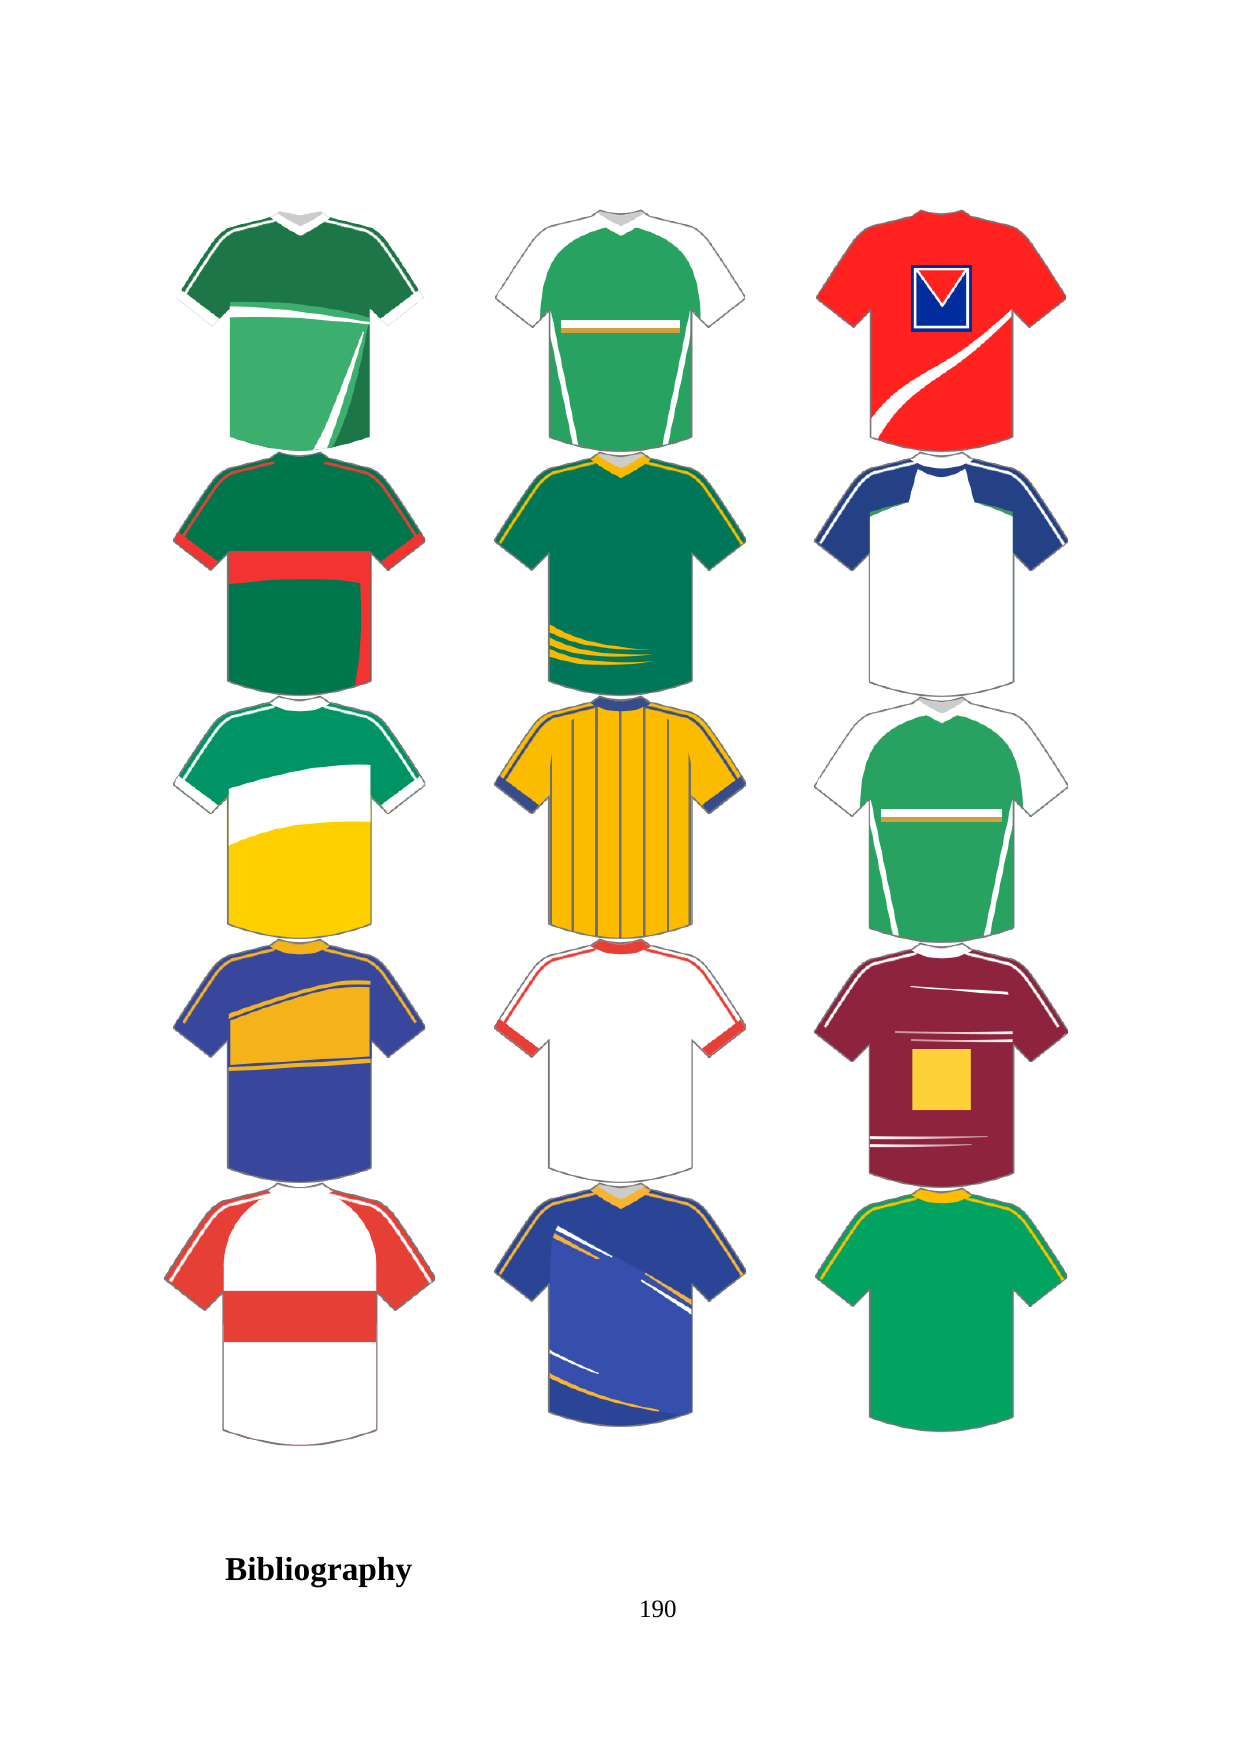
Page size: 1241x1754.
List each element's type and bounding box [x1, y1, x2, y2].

picture [163, 209, 436, 1446]
table_header [460, 210, 781, 1549]
picture [813, 209, 1069, 1432]
picture [493, 209, 747, 1427]
table_header [781, 210, 1101, 1549]
table_header [139, 210, 459, 1549]
